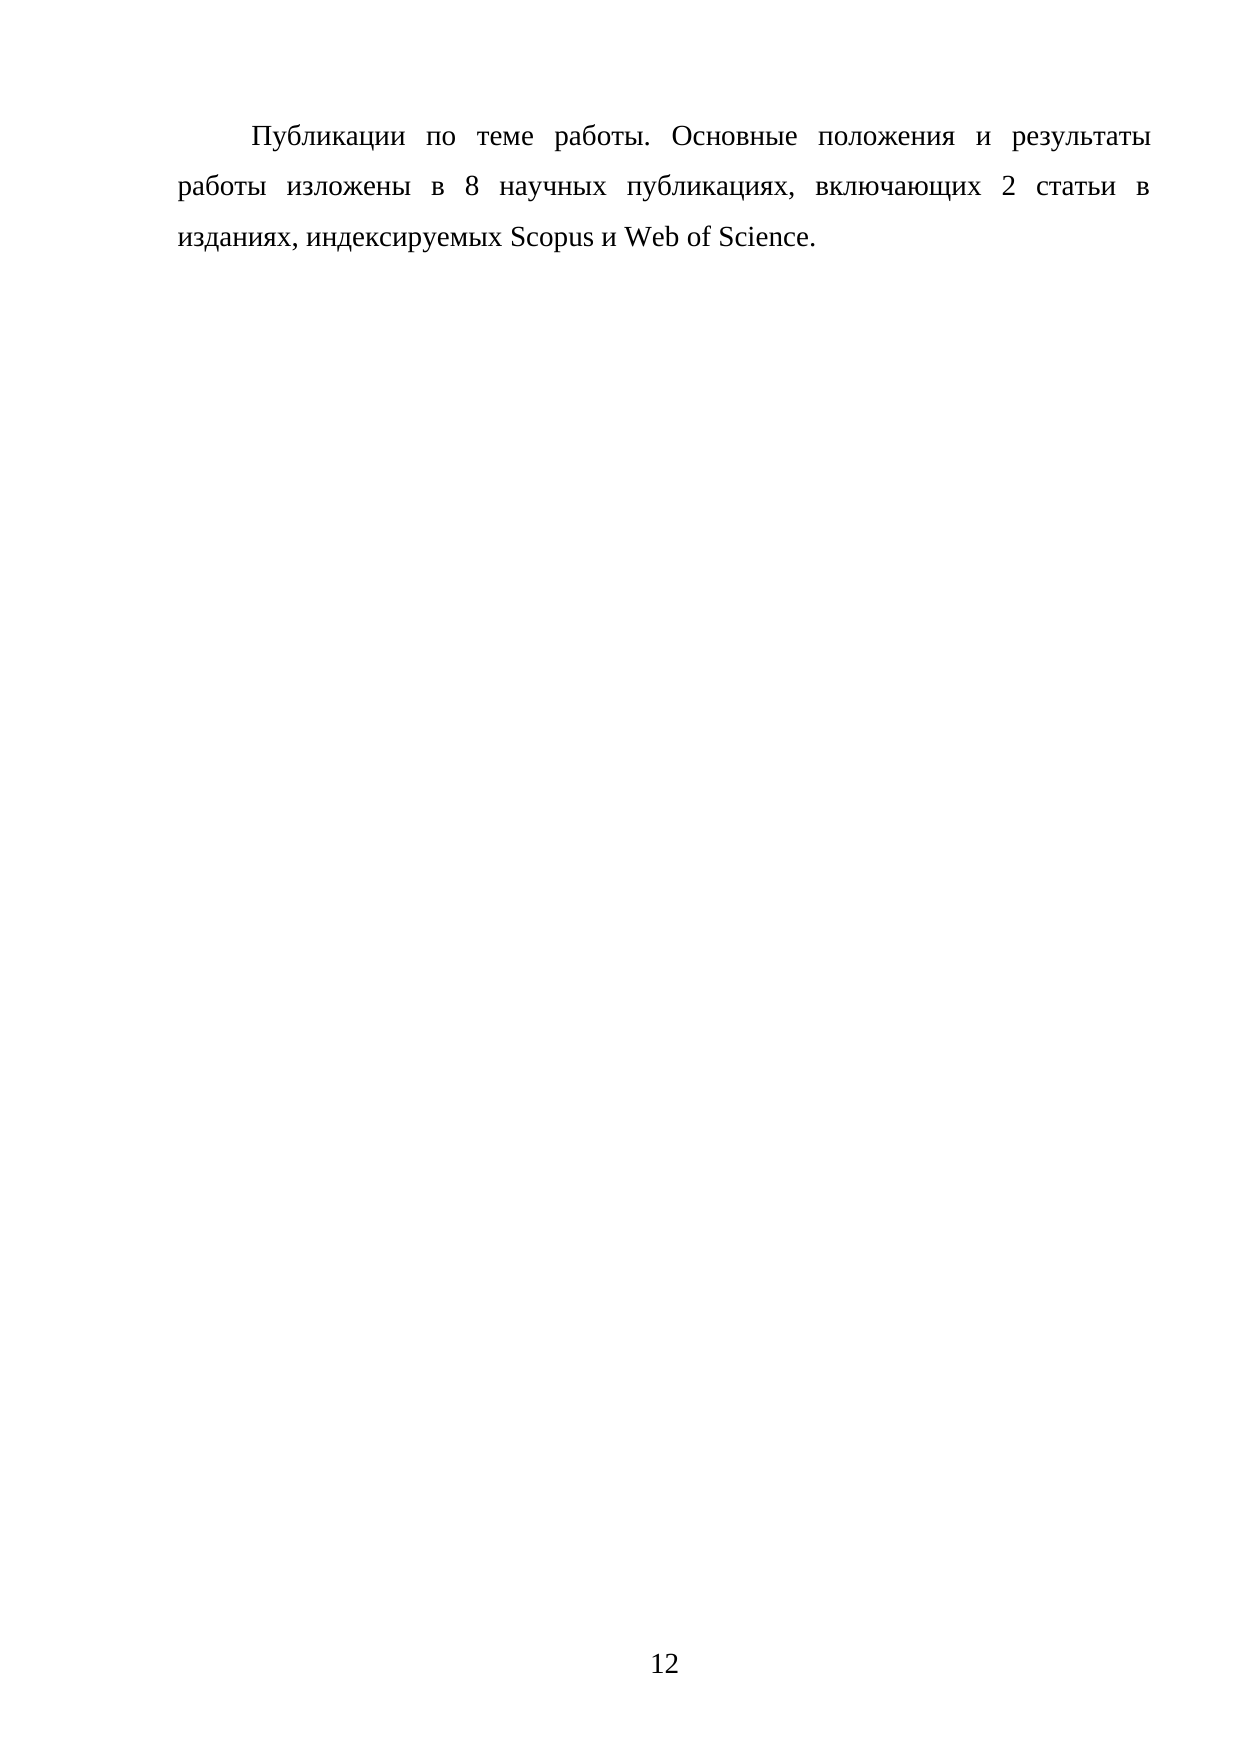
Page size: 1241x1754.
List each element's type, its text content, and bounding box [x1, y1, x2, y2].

text Публикации по теме работы. Основные положения и результаты работы изложены в 8 научных публикациях, включающих 2 статьи в изданиях, индексируемых Scopus и Web of Science. [177, 118, 1152, 252]
